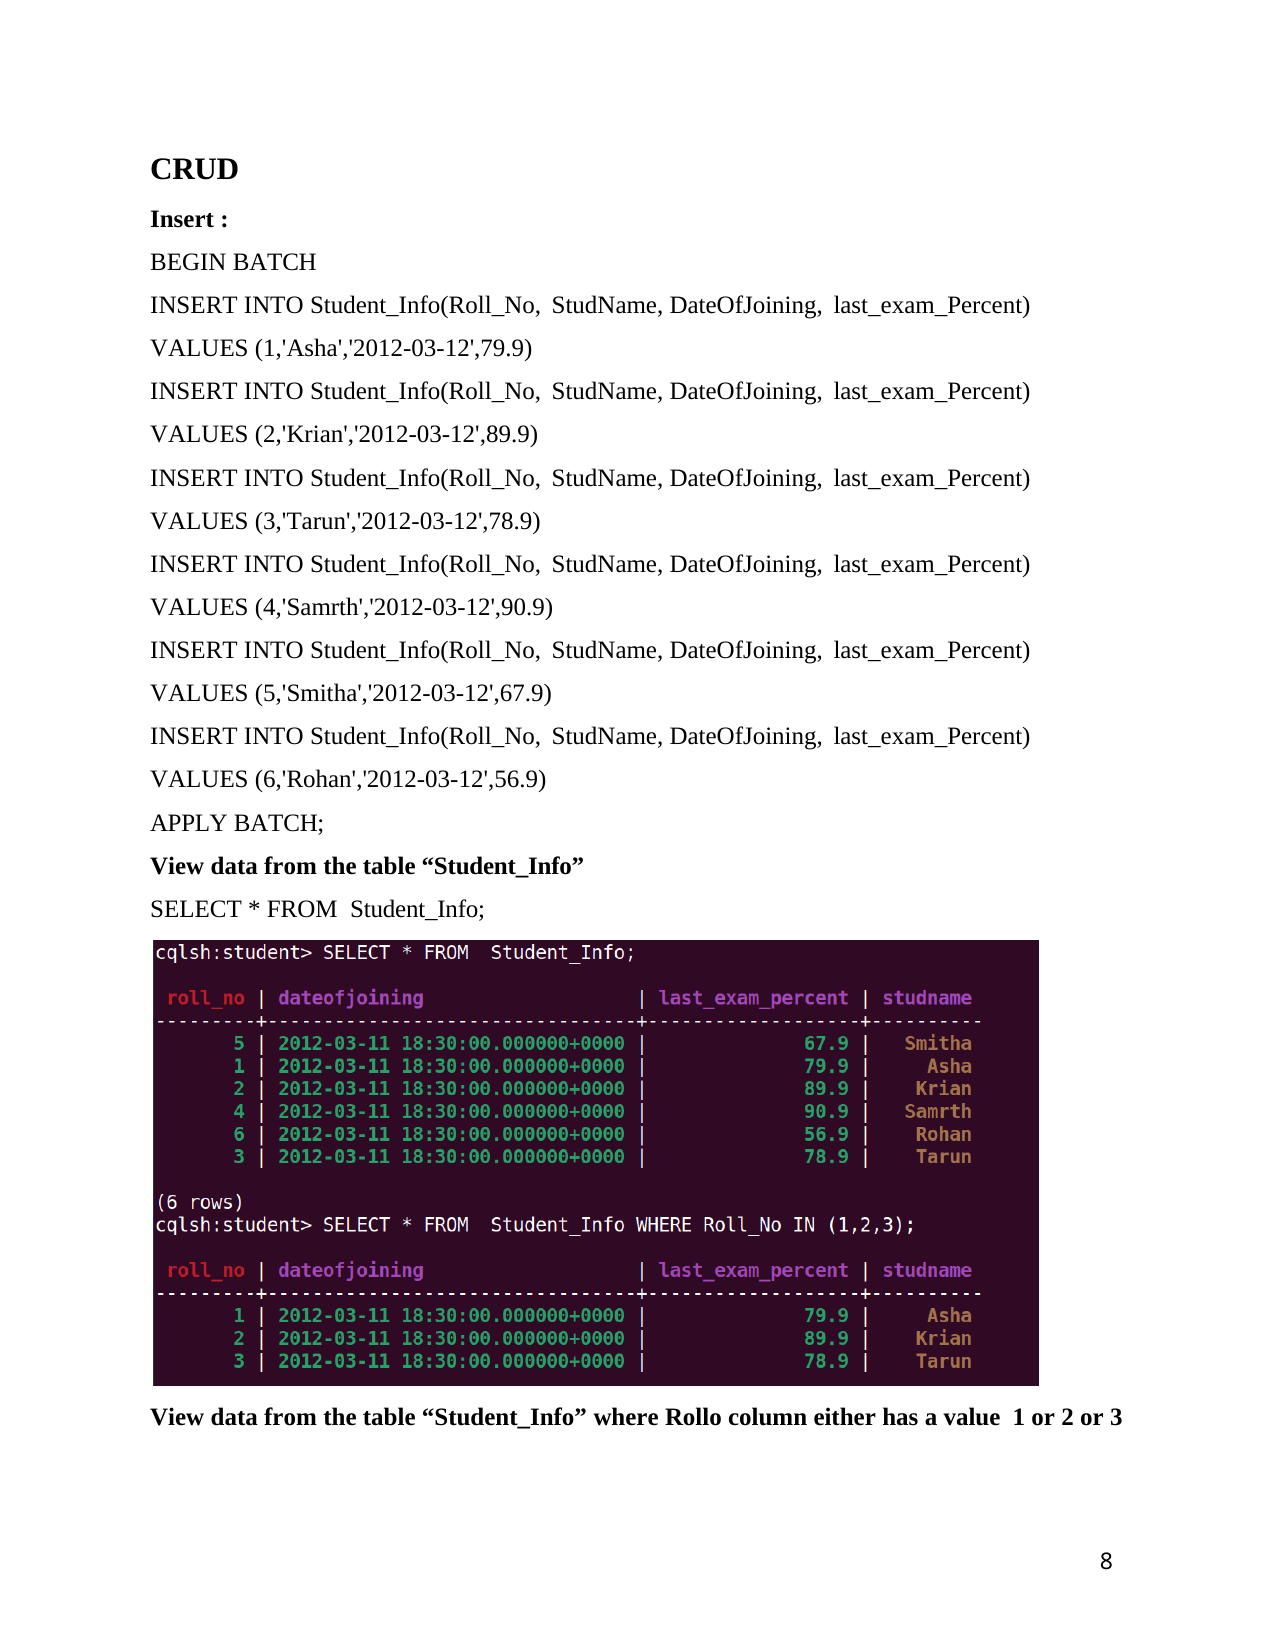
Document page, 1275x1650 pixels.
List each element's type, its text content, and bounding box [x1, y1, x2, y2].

text CRUD [150, 150, 1275, 186]
text INSERT INTO Student_Info(Roll_No, StudName, DateOfJoining, last_exam_Percent) VALUES (6,'Rohan','2012-03-12',56.9) [150, 721, 1122, 793]
text INSERT INTO Student_Info(Roll_No, StudName, DateOfJoining, last_exam_Percent) VALUES (5,'Smitha','2012-03-12',67.9) [150, 635, 1122, 707]
text INSERT INTO Student_Info(Roll_No, StudName, DateOfJoining, last_exam_Percent) VALUES (3,'Tarun','2012-03-12',78.9) [150, 463, 1122, 534]
text SELECT * FROM Student_Info; [150, 894, 1275, 923]
text APPLY BATCH; [150, 808, 1275, 836]
text INSERT INTO Student_Info(Roll_No, StudName, DateOfJoining, last_exam_Percent) VALUES (4,'Samrth','2012-03-12',90.9) [150, 549, 1122, 621]
subtitle View data from the table “Student_Info” [150, 851, 1275, 879]
text INSERT INTO Student_Info(Roll_No, StudName, DateOfJoining, last_exam_Percent) VALUES (2,'Krian','2012-03-12',89.9) [150, 376, 1122, 448]
text INSERT INTO Student_Info(Roll_No, StudName, DateOfJoining, last_exam_Percent) VALUES (1,'Asha','2012-03-12',79.9) [150, 290, 1122, 362]
text BEGIN BATCH [150, 247, 1275, 276]
picture [153, 940, 1039, 1386]
subtitle Insert : [150, 204, 1275, 233]
